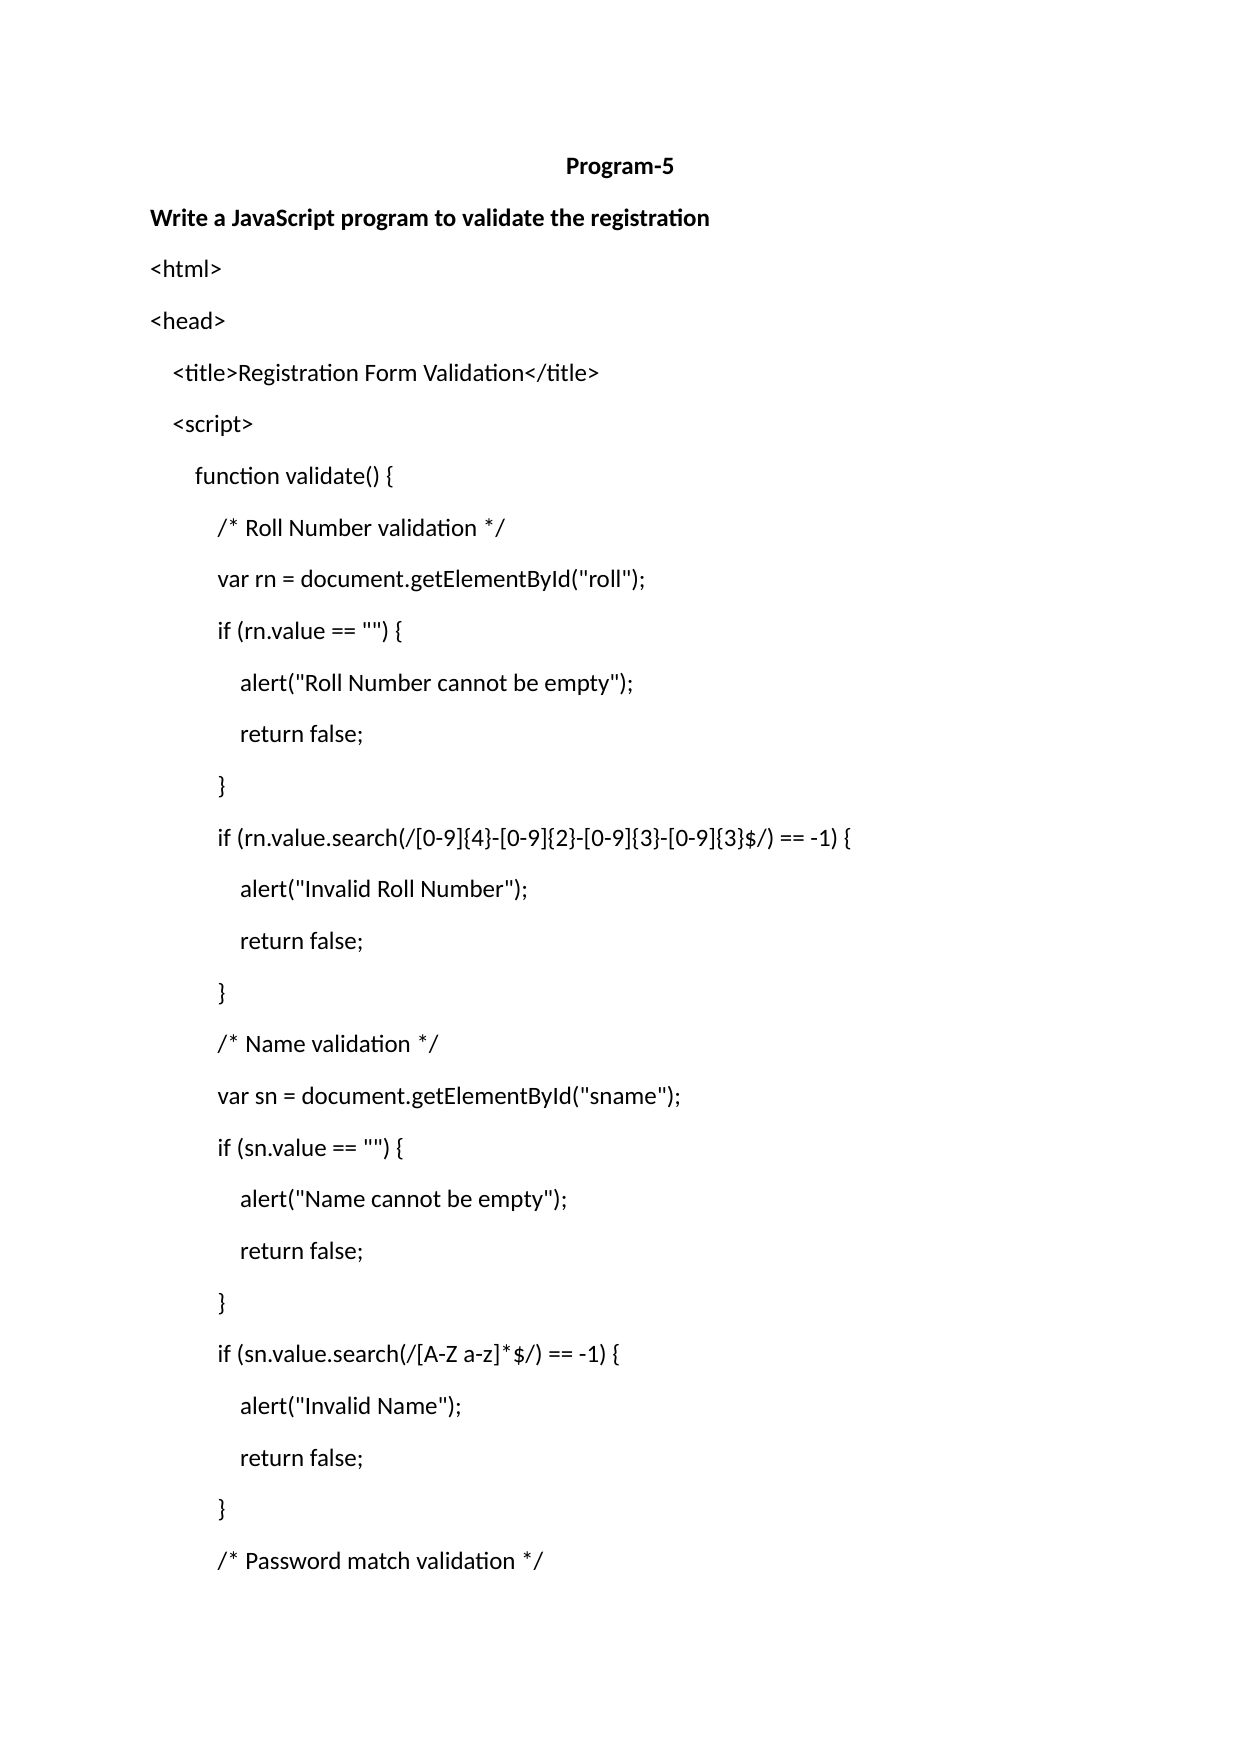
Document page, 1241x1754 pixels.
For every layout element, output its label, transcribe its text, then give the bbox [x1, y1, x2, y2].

text var sn = document.getElementById("sname"); [150, 1080, 1090, 1111]
text <title>Registration Form Validation</title> [150, 357, 1090, 387]
text /* Name validation */ [150, 1028, 1090, 1059]
text if (rn.value == "") { [150, 615, 1090, 646]
text /* Roll Number validation */ [150, 512, 1090, 542]
text if (sn.value == "") { [150, 1132, 1090, 1162]
text } [150, 770, 1090, 801]
text alert("Roll Number cannot be empty"); [150, 667, 1090, 697]
text alert("Name cannot be empty"); [150, 1183, 1090, 1214]
text /* Password match validation */ [150, 1545, 1090, 1576]
text return false; [150, 925, 1090, 956]
text <html> [150, 253, 1090, 284]
text if (sn.value.search(/[A-Z a-z]*$/) == -1) { [150, 1338, 1090, 1369]
text <head> [150, 305, 1090, 336]
text } [150, 977, 1090, 1007]
text var rn = document.getElementById("roll"); [150, 563, 1090, 594]
text alert("Invalid Name"); [150, 1390, 1090, 1421]
text return false; [150, 718, 1090, 749]
text } [150, 1493, 1090, 1524]
text <script> [150, 408, 1090, 439]
text return false; [150, 1442, 1090, 1472]
text function validate() { [150, 460, 1090, 491]
text return false; [150, 1235, 1090, 1266]
text Write a JavaScript program to validate the registration [150, 202, 1090, 232]
text } [150, 1287, 1090, 1317]
text Program-5 [150, 150, 1090, 181]
text if (rn.value.search(/[0-9]{4}-[0-9]{2}-[0-9]{3}-[0-9]{3}$/) == -1) { [150, 822, 1090, 852]
text alert("Invalid Roll Number"); [150, 873, 1090, 904]
